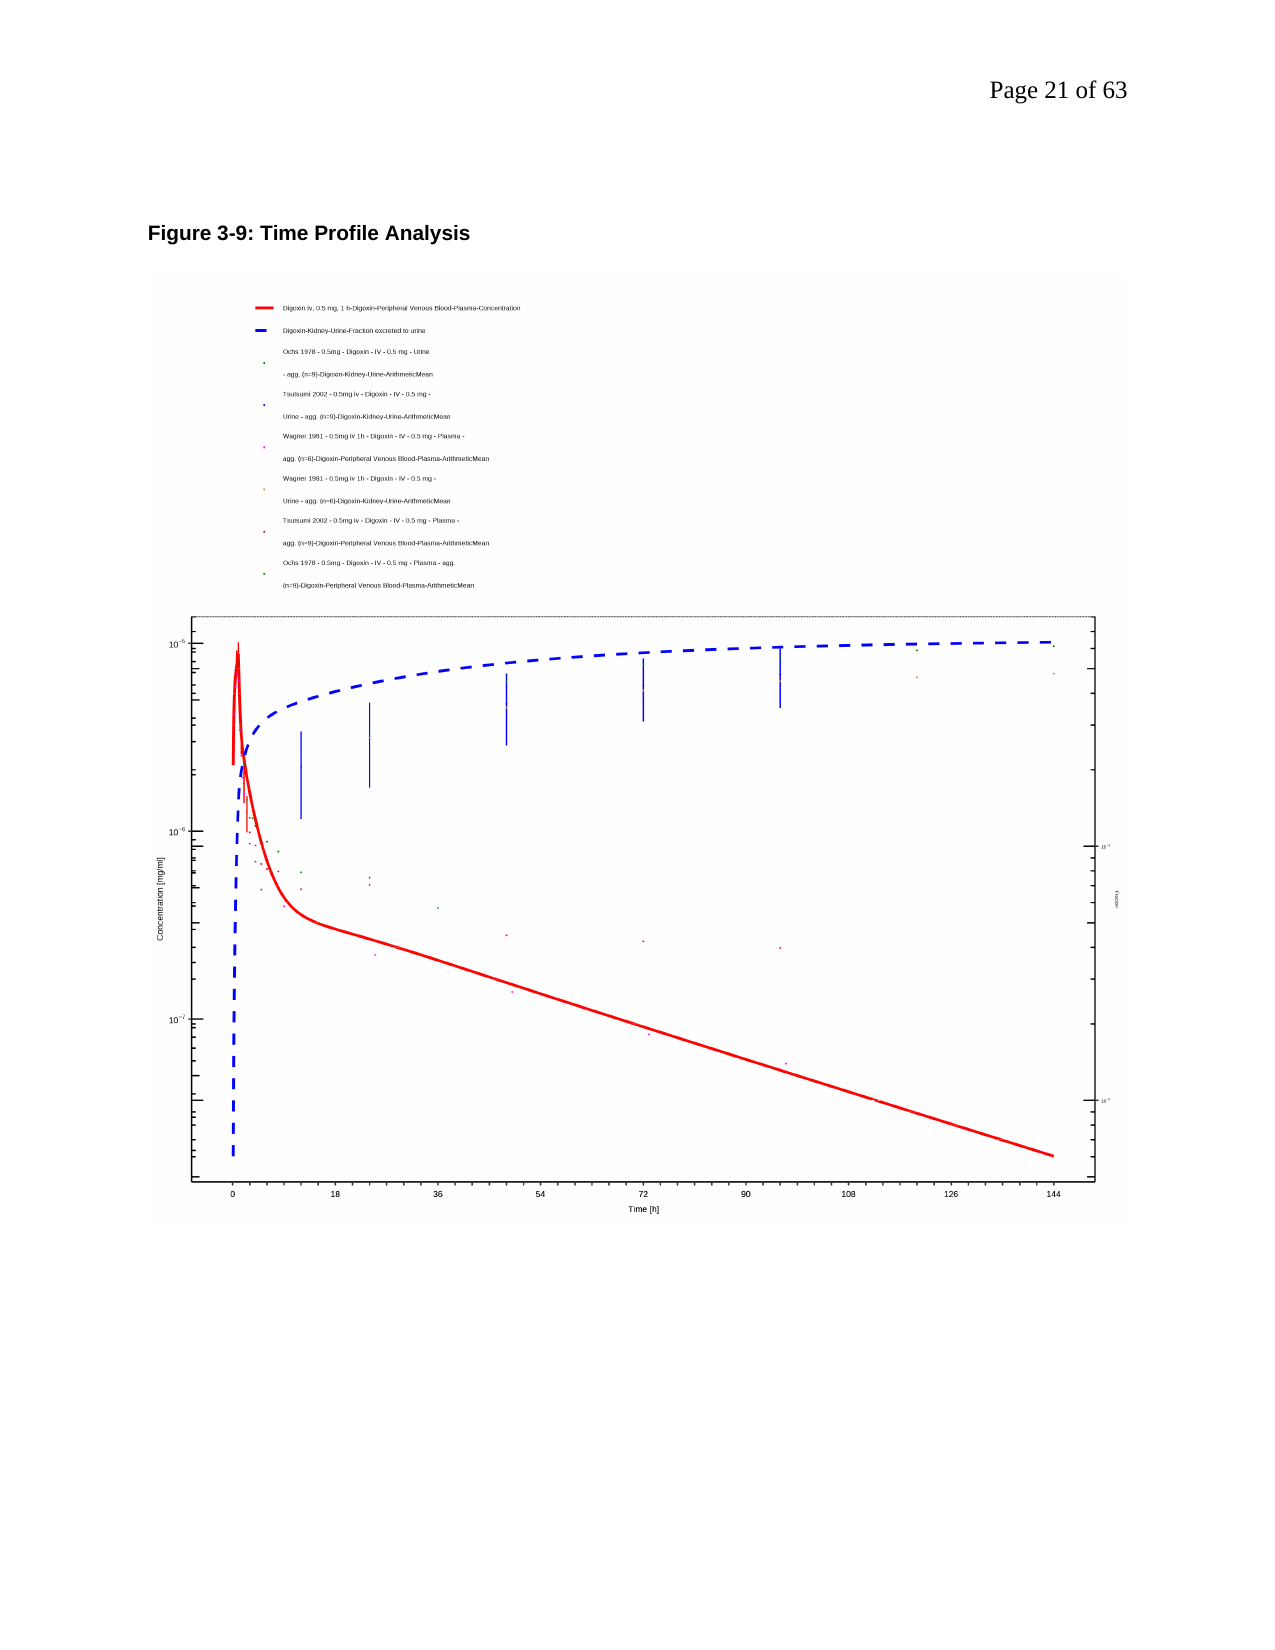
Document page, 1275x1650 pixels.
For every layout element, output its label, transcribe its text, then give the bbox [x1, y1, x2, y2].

picture [147, 275, 1127, 1222]
text Figure 3-9: Time Profile Analysis [148, 221, 1127, 245]
